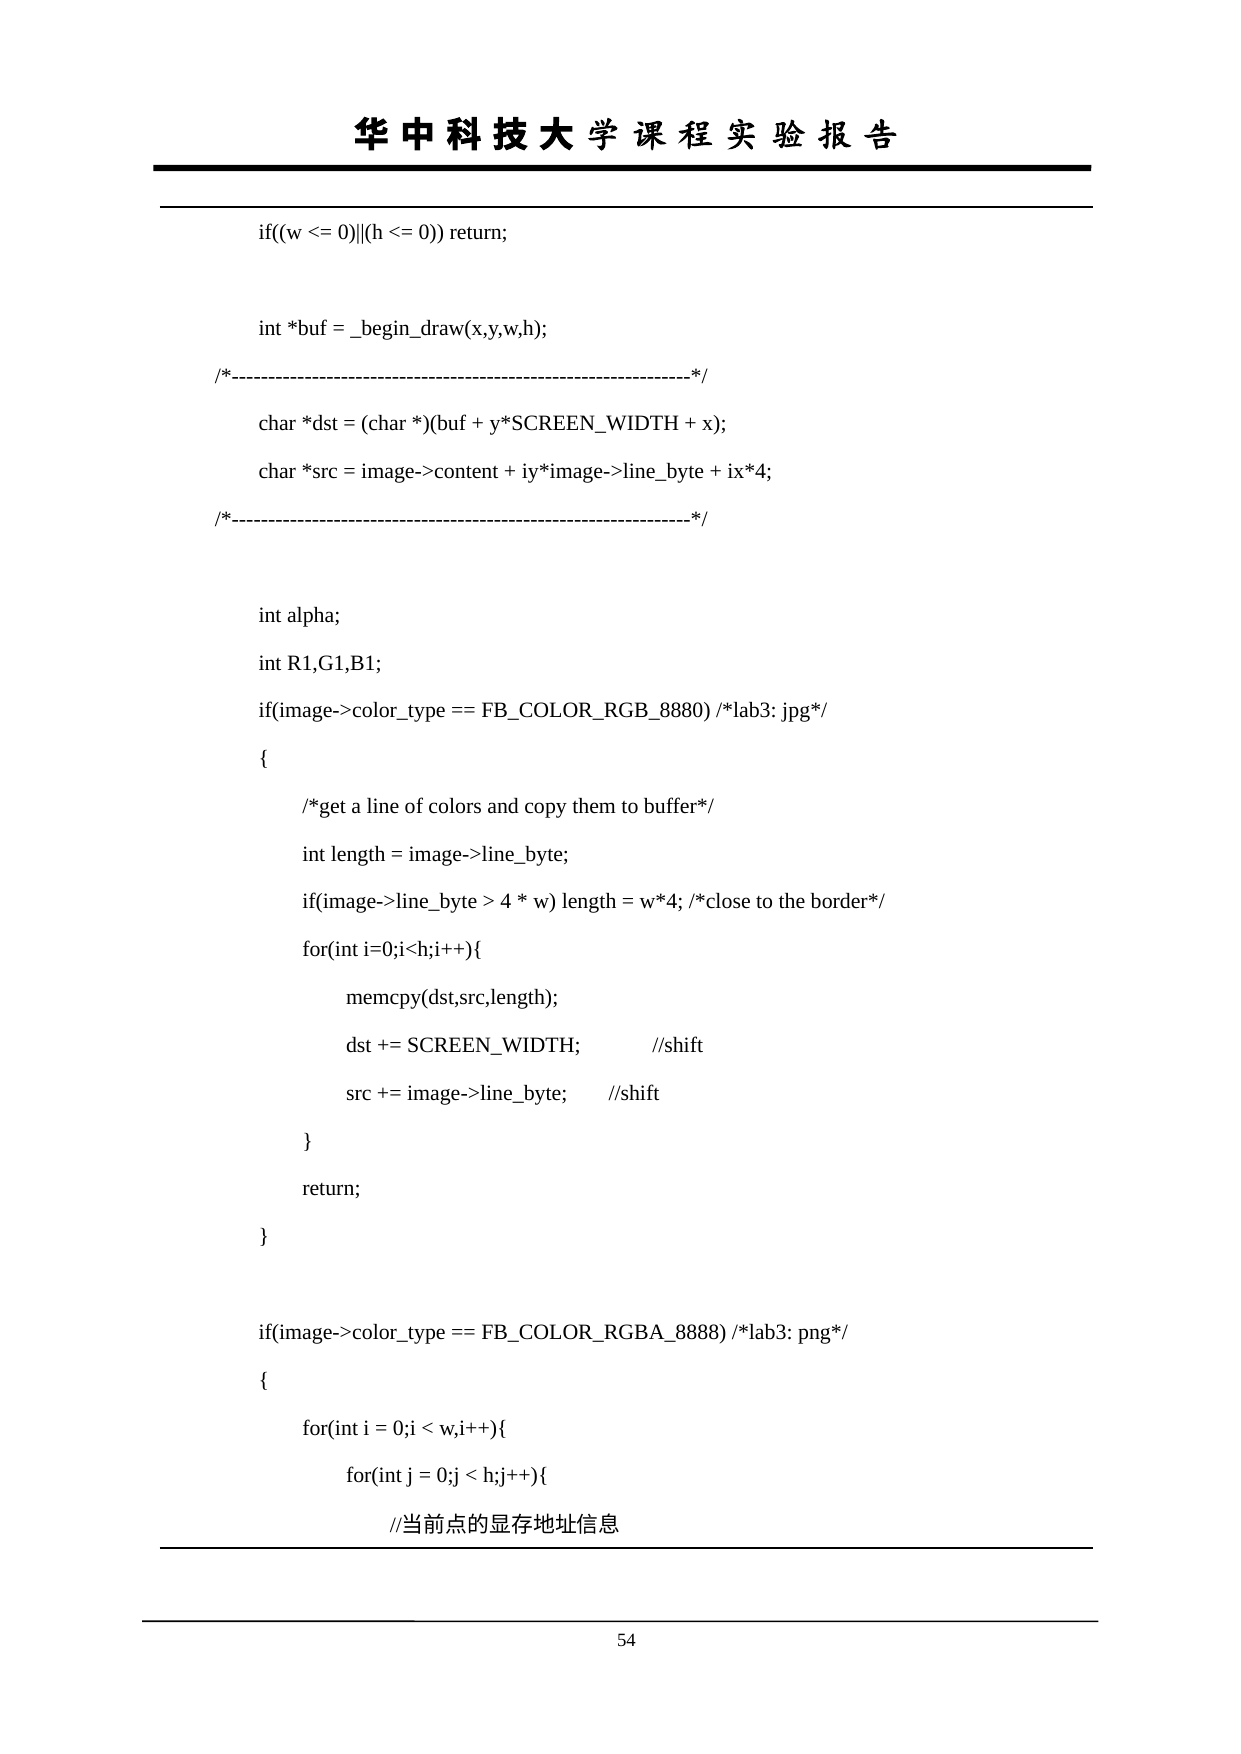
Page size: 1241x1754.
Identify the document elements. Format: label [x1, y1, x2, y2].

table_header [160, 208, 1093, 1547]
